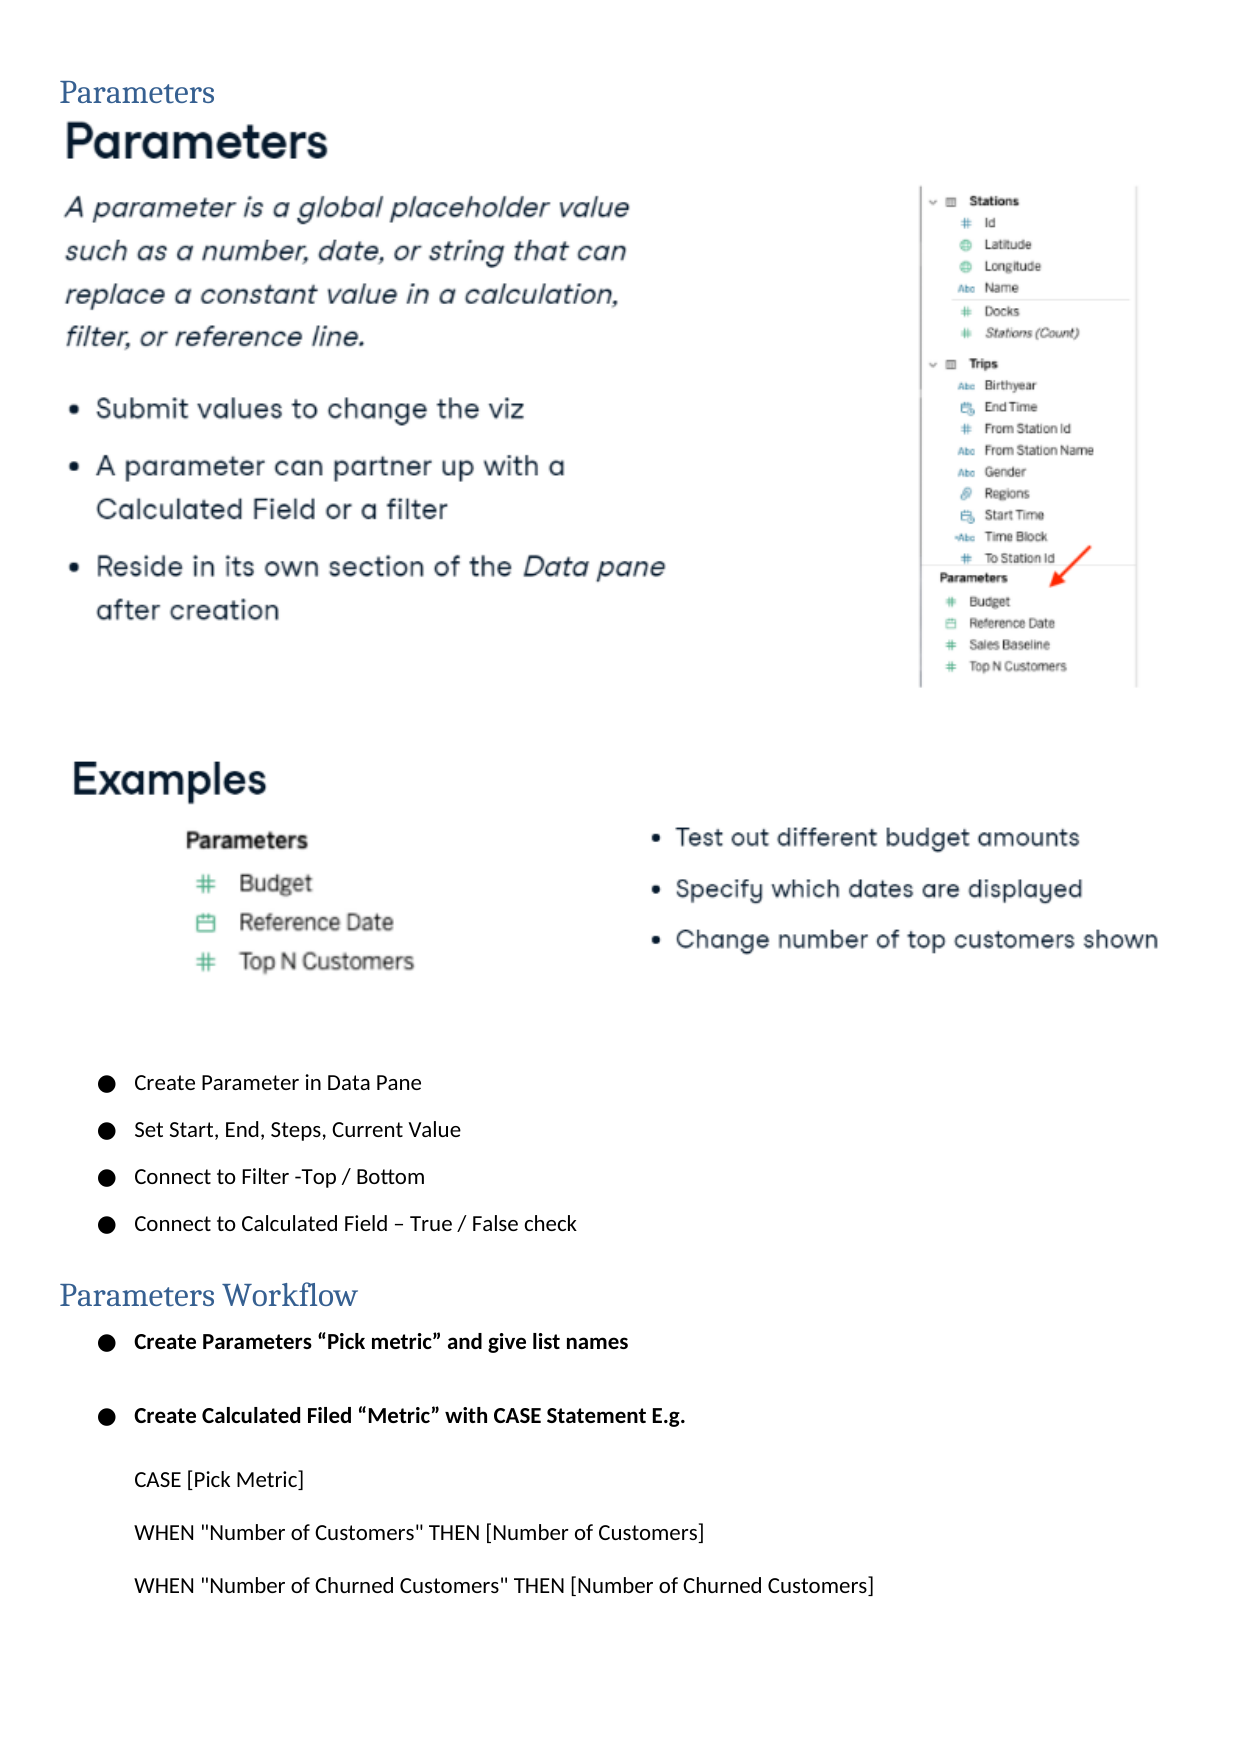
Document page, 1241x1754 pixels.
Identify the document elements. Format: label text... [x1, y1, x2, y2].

text WHEN "Number of Customers" THEN [Number of Customers] [134, 1518, 1167, 1546]
list Create Parameters “Pick metric” and give list names [97, 1315, 1167, 1362]
text CASE [Pick Metric] [134, 1465, 1167, 1493]
list Create Parameter in Data Pane [97, 1057, 1167, 1104]
picture [59, 112, 1167, 716]
list Connect to Calculated Field – True / False check [97, 1198, 1167, 1245]
list Set Start, End, Steps, Current Value [97, 1104, 1167, 1151]
subtitle Parameters [59, 74, 1167, 112]
list Connect to Filter -Top / Bottom [97, 1151, 1167, 1198]
list Create Calculated Filed “Metric” with CASE Statement E.g. [97, 1390, 1167, 1437]
subtitle Parameters Workflow [59, 1277, 1167, 1315]
text WHEN "Number of Churned Customers" THEN [Number of Churned Customers] [134, 1571, 1167, 1599]
picture [59, 740, 1167, 1032]
